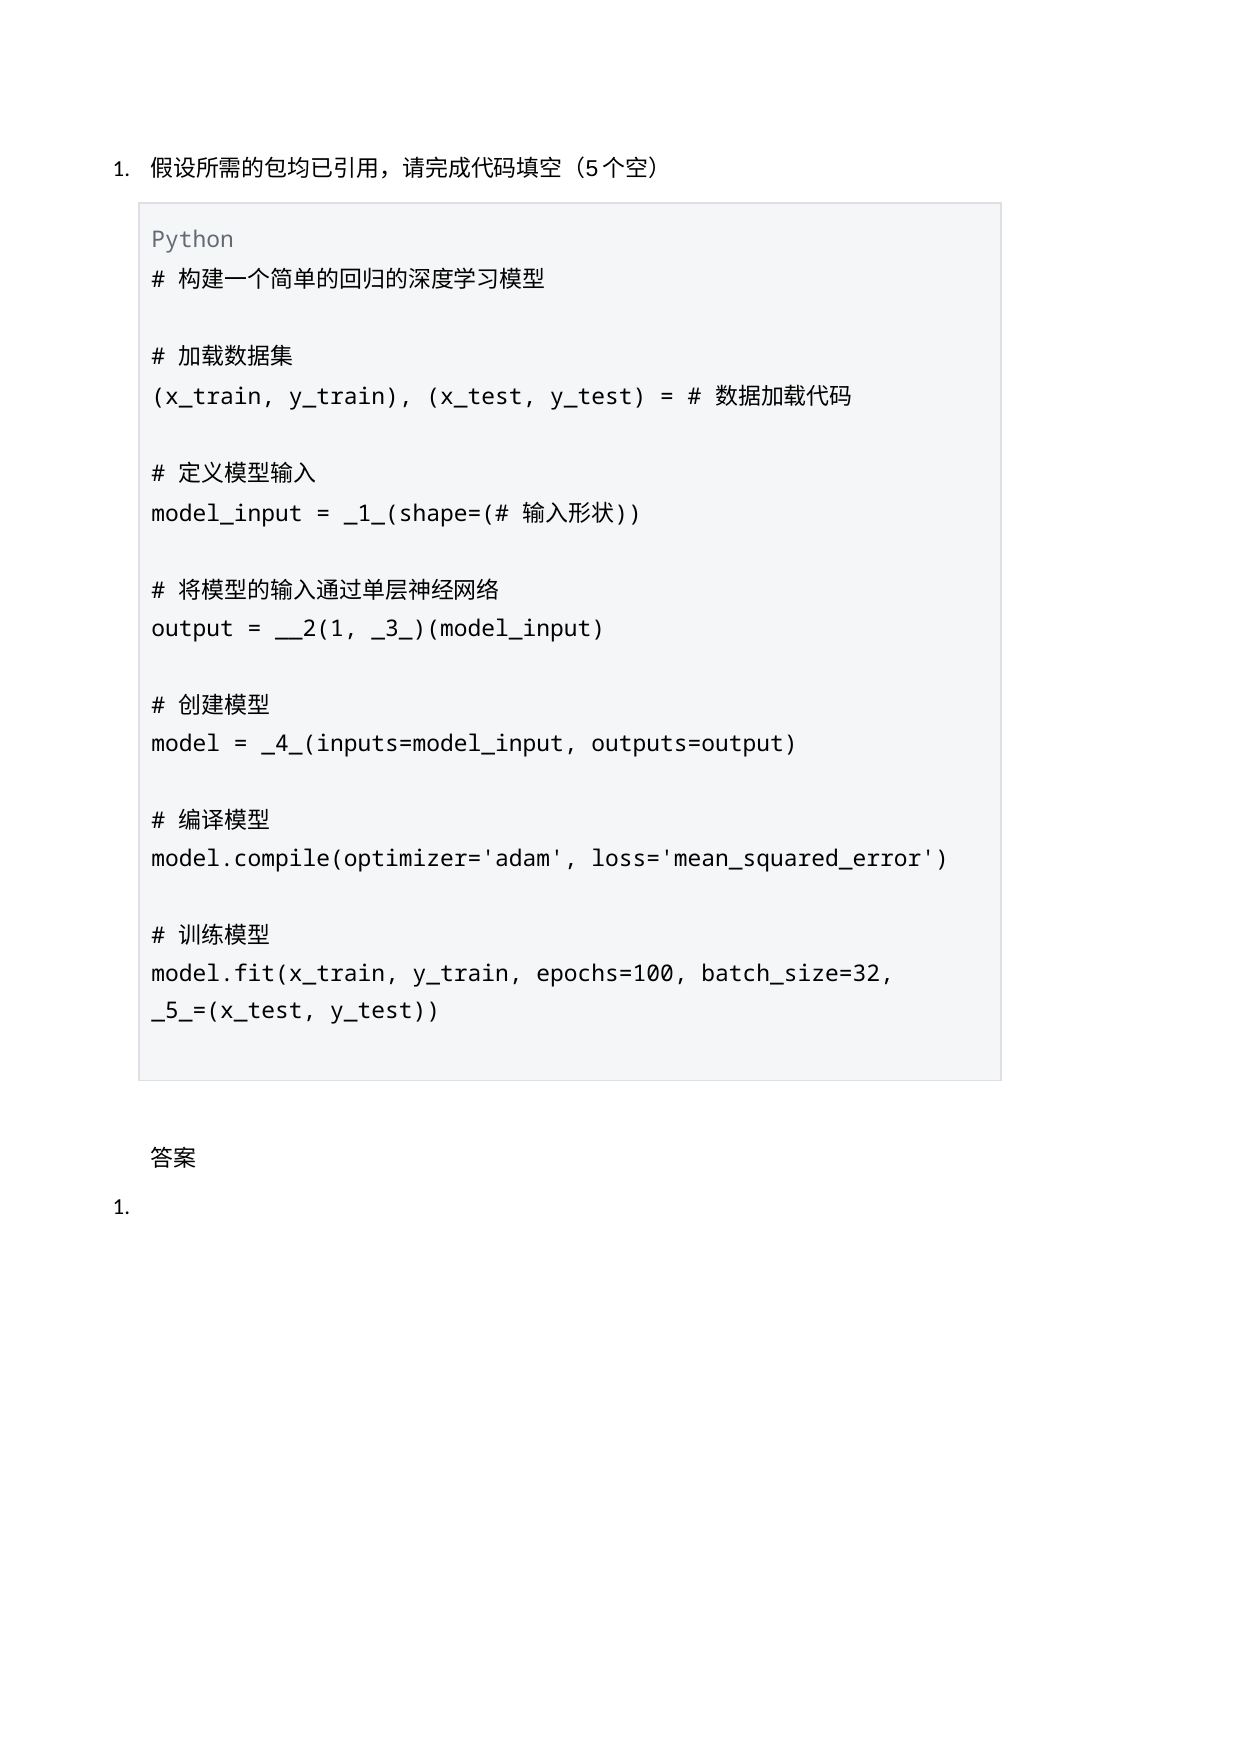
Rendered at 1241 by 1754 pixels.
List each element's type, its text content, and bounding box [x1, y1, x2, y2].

table_header Python # 构建一个简单的回归的深度学习模型 # 加载数据集 (x_train, y_train), (x_test, y_test) = # 数据加载代码 # 定义模型输入 model_input = _1_(shape=(# 输入形状)) # 将模型的输入通过单层神经网络 output = __2(1, _3_)(model_input) # 创建模型 model = _4_(inputs=model_input, outputs=output) # 编译模型 model.compile(optimizer='adam', loss='mean_squared_error') # 训练模型 model.fit(x_train, y_train, epochs=100, batch_size=32, _5_=(x_test, y_test)) [140, 204, 1000, 1080]
list 假设所需的包均已引用，请完成代码填空（5个空） [112, 150, 1090, 183]
text 答案 [150, 1140, 1090, 1173]
